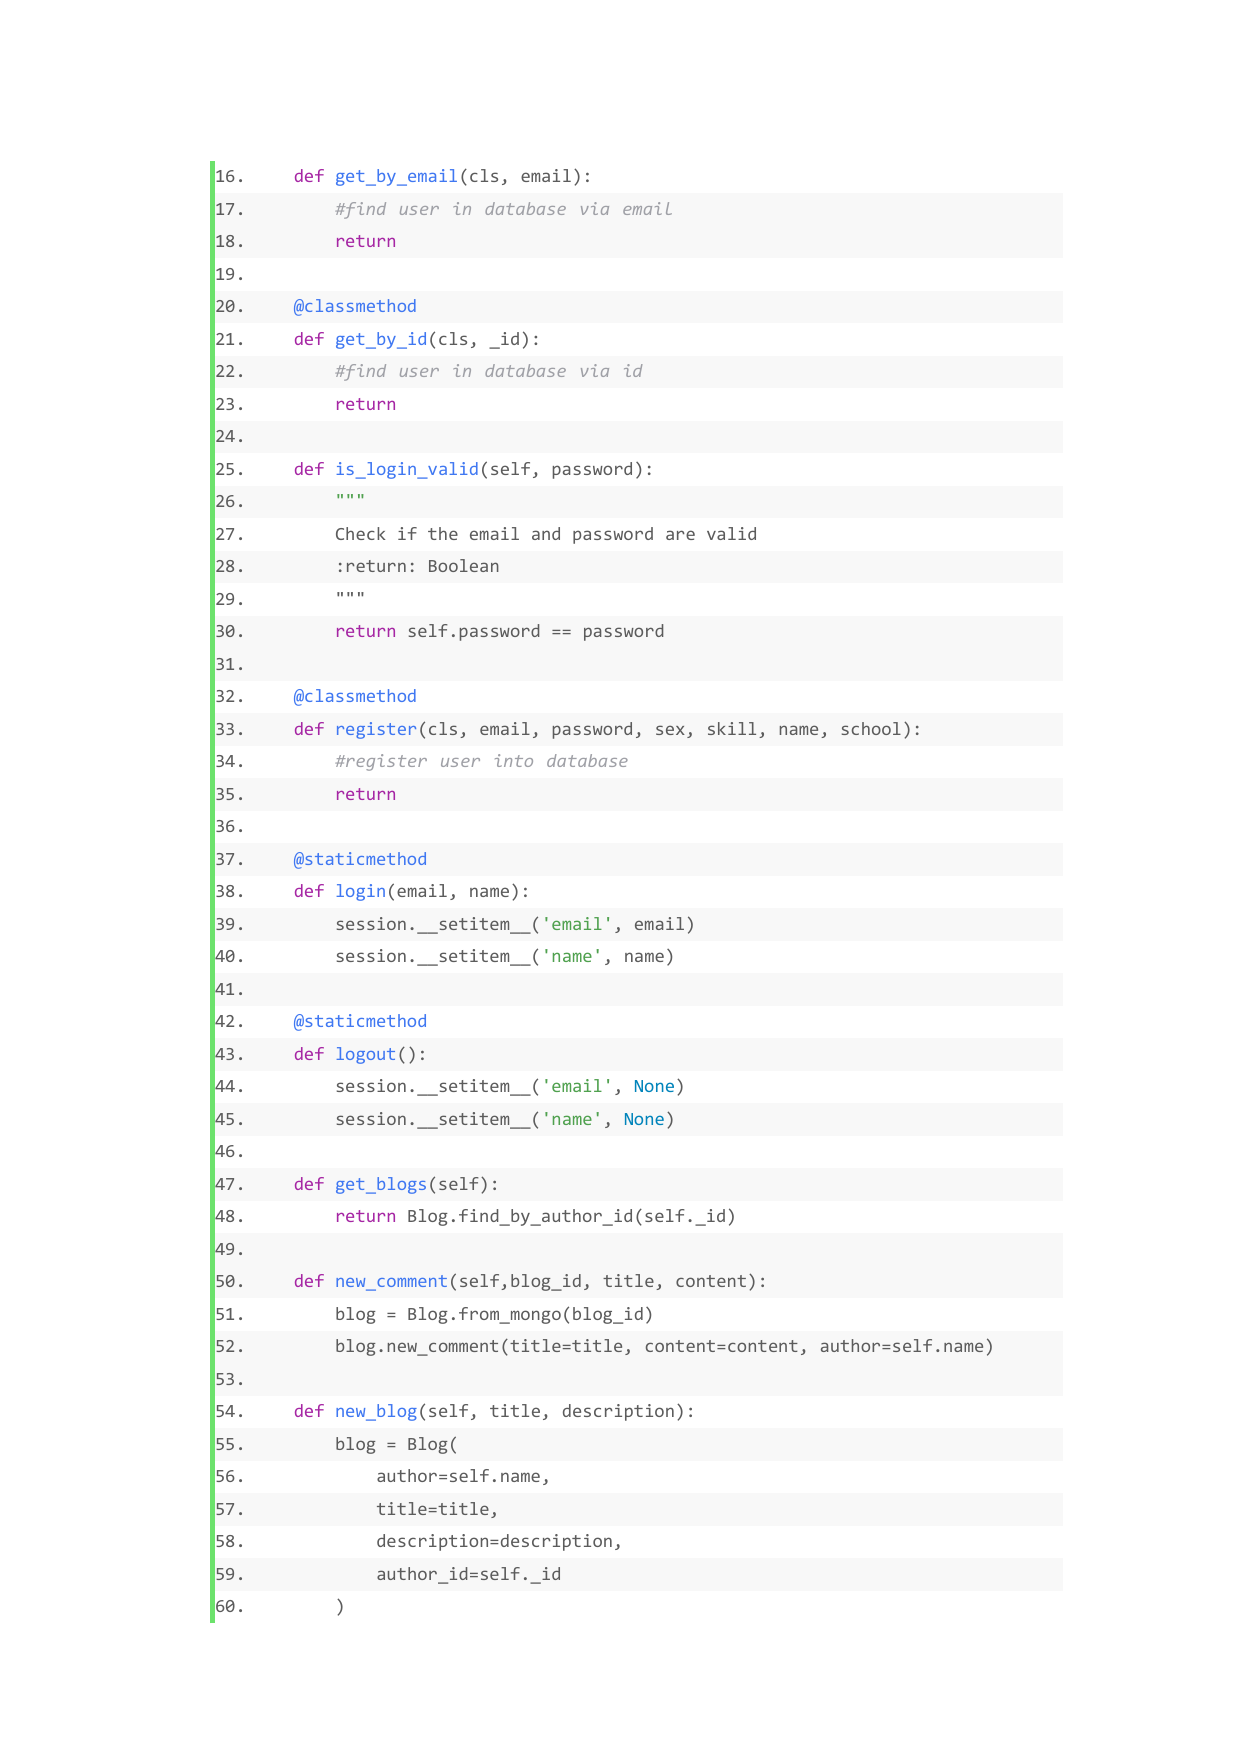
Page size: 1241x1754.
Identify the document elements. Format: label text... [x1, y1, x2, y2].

list blog = Blog.from_mongo(blog_id) [215, 1298, 1063, 1331]
list blog.new_comment(title=title, content=content, author=self.name) [215, 1331, 1063, 1363]
list def is_login_valid(self, password): [215, 453, 1063, 486]
list description=description, [215, 1526, 1063, 1558]
list session.__setitem__('email', email) [215, 908, 1063, 941]
list session.__setitem__('email', None) [215, 1071, 1063, 1103]
list return [215, 778, 1063, 811]
list def new_comment(self,blog_id, title, content): [215, 1266, 1063, 1298]
list def logout(): [215, 1038, 1063, 1071]
list ) [215, 1591, 1063, 1623]
list @staticmethod [215, 1006, 1063, 1038]
list def get_by_id(cls, _id): [215, 323, 1063, 356]
list """ [215, 486, 1063, 518]
list :return: Boolean [215, 551, 1063, 583]
list Check if the email and password are valid [215, 518, 1063, 551]
list def new_blog(self, title, description): [215, 1396, 1063, 1428]
list return self.password == password [215, 616, 1063, 648]
list session.__setitem__('name', None) [215, 1103, 1063, 1136]
list author=self.name, [215, 1461, 1063, 1493]
list def register(cls, email, password, sex, skill, name, school): [215, 713, 1063, 746]
list session.__setitem__('name', name) [215, 941, 1063, 973]
list title=title, [215, 1493, 1063, 1526]
list author_id=self._id [215, 1558, 1063, 1591]
list blog = Blog( [215, 1428, 1063, 1461]
list @staticmethod [215, 843, 1063, 876]
list def get_by_email(cls, email): [215, 161, 1063, 193]
list #register user into database [215, 746, 1063, 778]
list """ [215, 583, 1063, 616]
list #find user in database via email [215, 193, 1063, 226]
list @classmethod [215, 291, 1063, 323]
list #find user in database via id [215, 356, 1063, 388]
list return Blog.find_by_author_id(self._id) [215, 1201, 1063, 1233]
list return [215, 388, 1063, 421]
list @classmethod [215, 681, 1063, 713]
list def login(email, name): [215, 876, 1063, 908]
list return [215, 226, 1063, 258]
list def get_blogs(self): [215, 1168, 1063, 1201]
